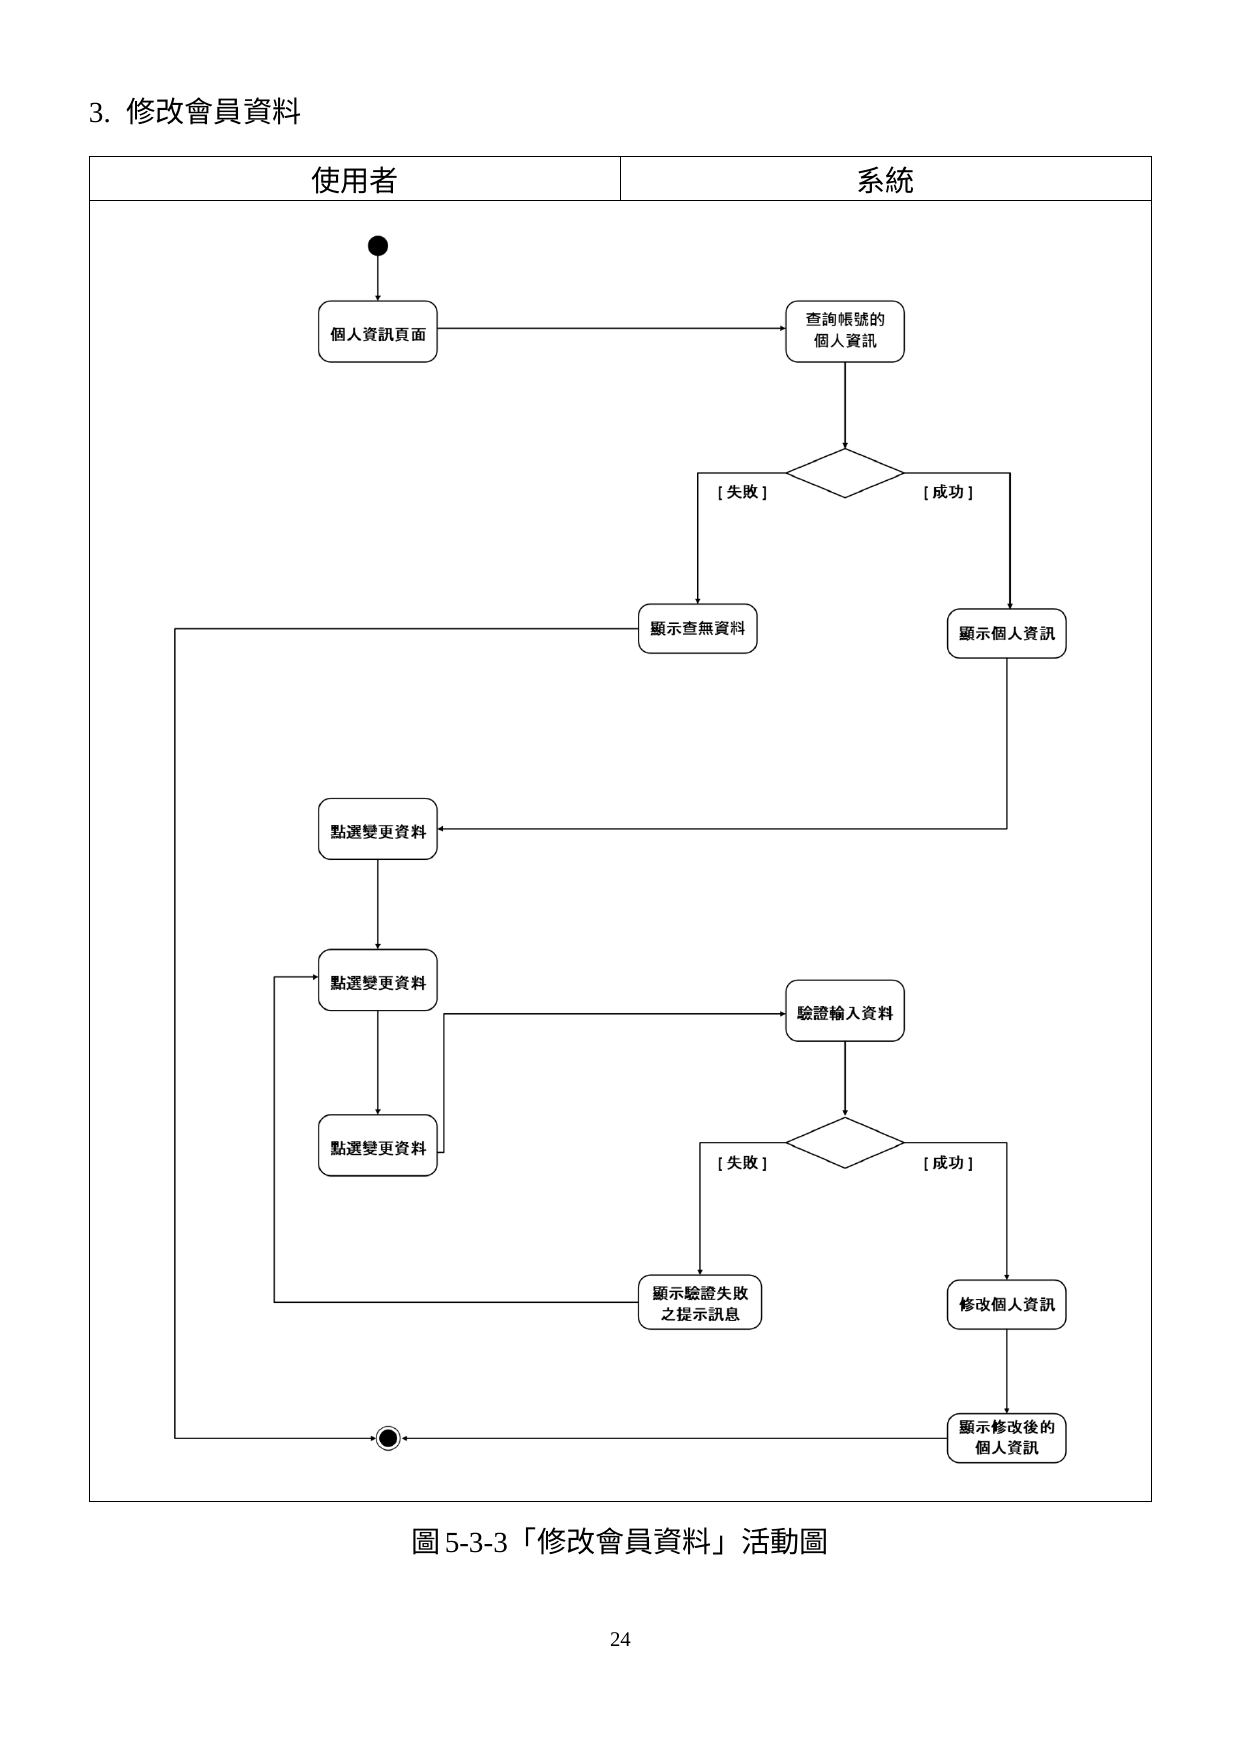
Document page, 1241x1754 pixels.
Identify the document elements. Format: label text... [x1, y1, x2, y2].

picture [171, 234, 1069, 1466]
table_header 使用者 [90, 157, 620, 199]
text 圖 5-3-3「修改會員資料」活動圖 [89, 1502, 1152, 1577]
list 修改會員資料 [89, 89, 1152, 131]
table_cell [90, 201, 1151, 1501]
table_header 系統 [621, 157, 1151, 199]
